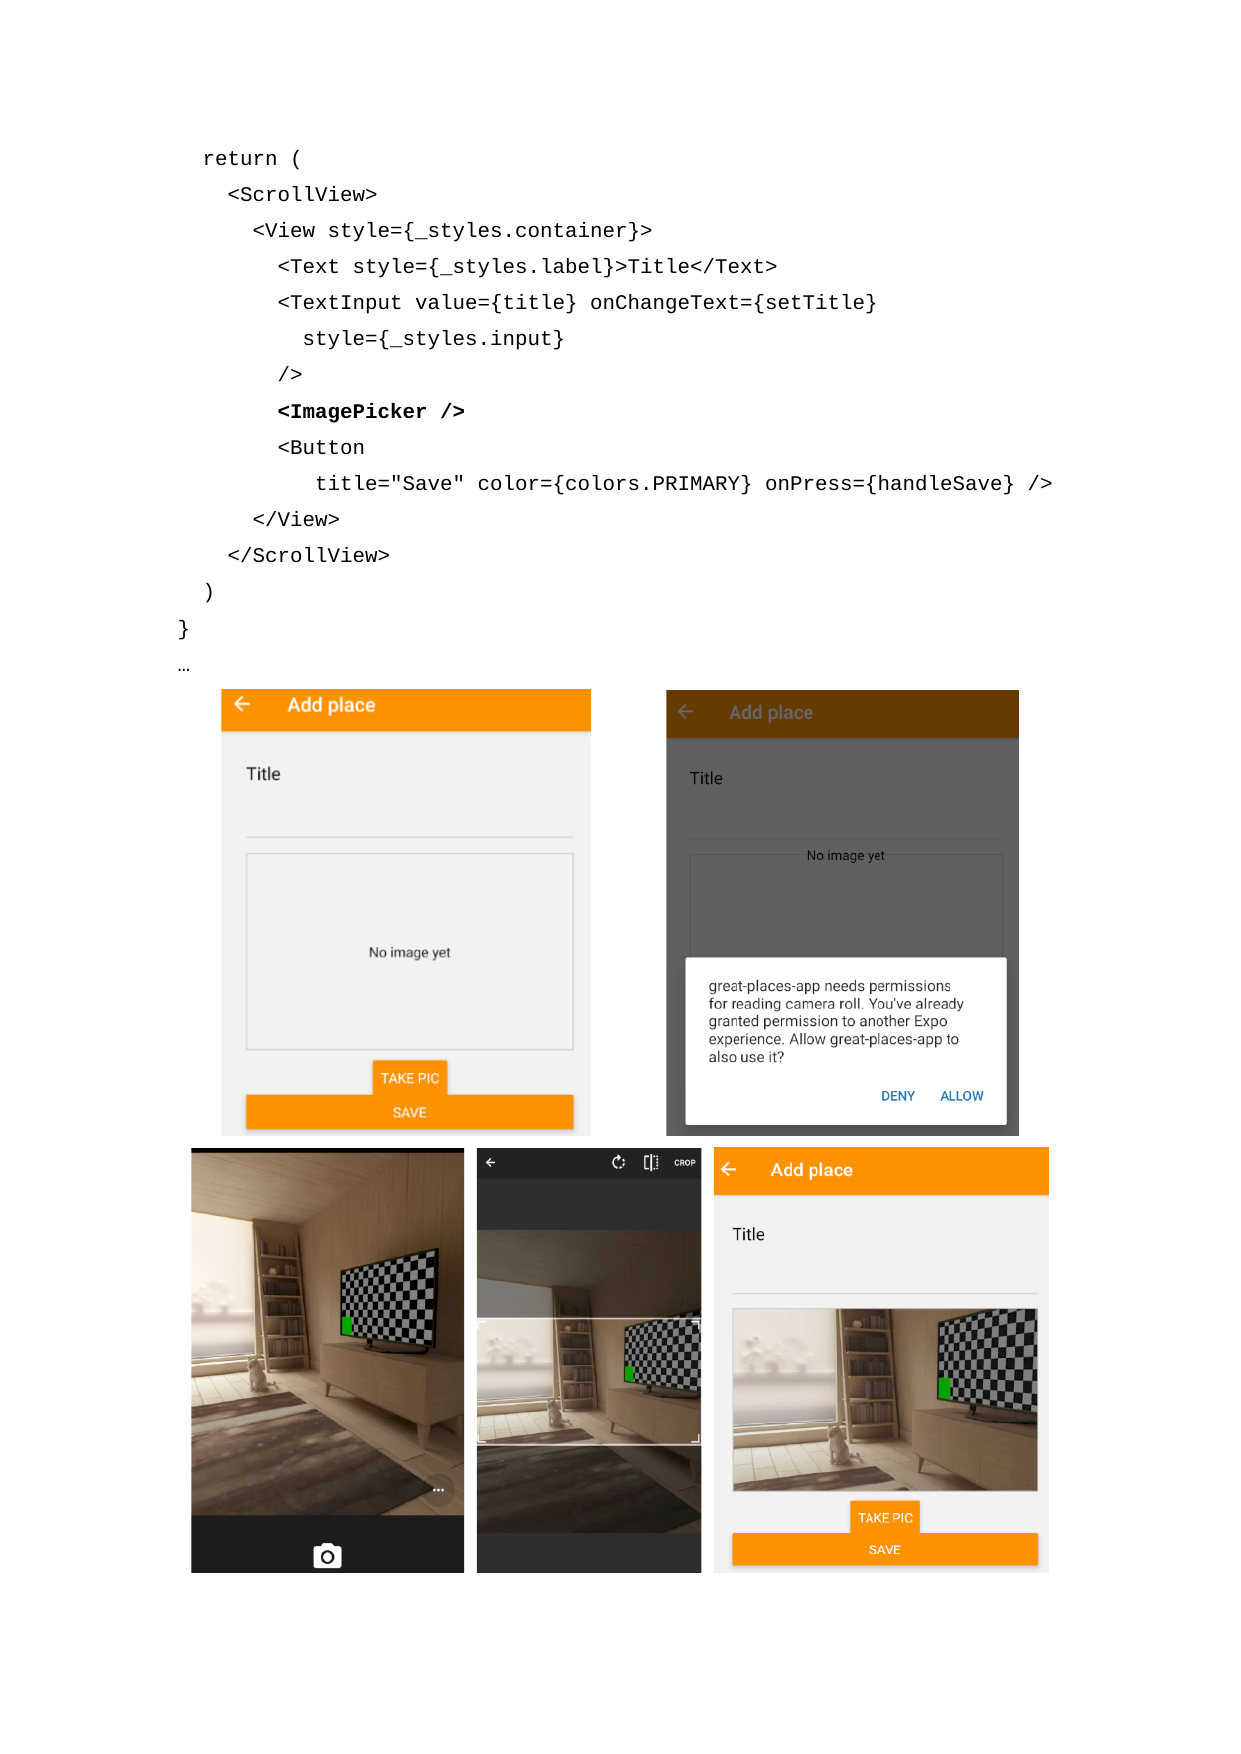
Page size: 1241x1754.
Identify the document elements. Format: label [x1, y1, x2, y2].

picture [191, 1148, 465, 1573]
picture [476, 1148, 702, 1573]
picture [666, 690, 1019, 1136]
picture [713, 1147, 1049, 1573]
picture [221, 689, 592, 1136]
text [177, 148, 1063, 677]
